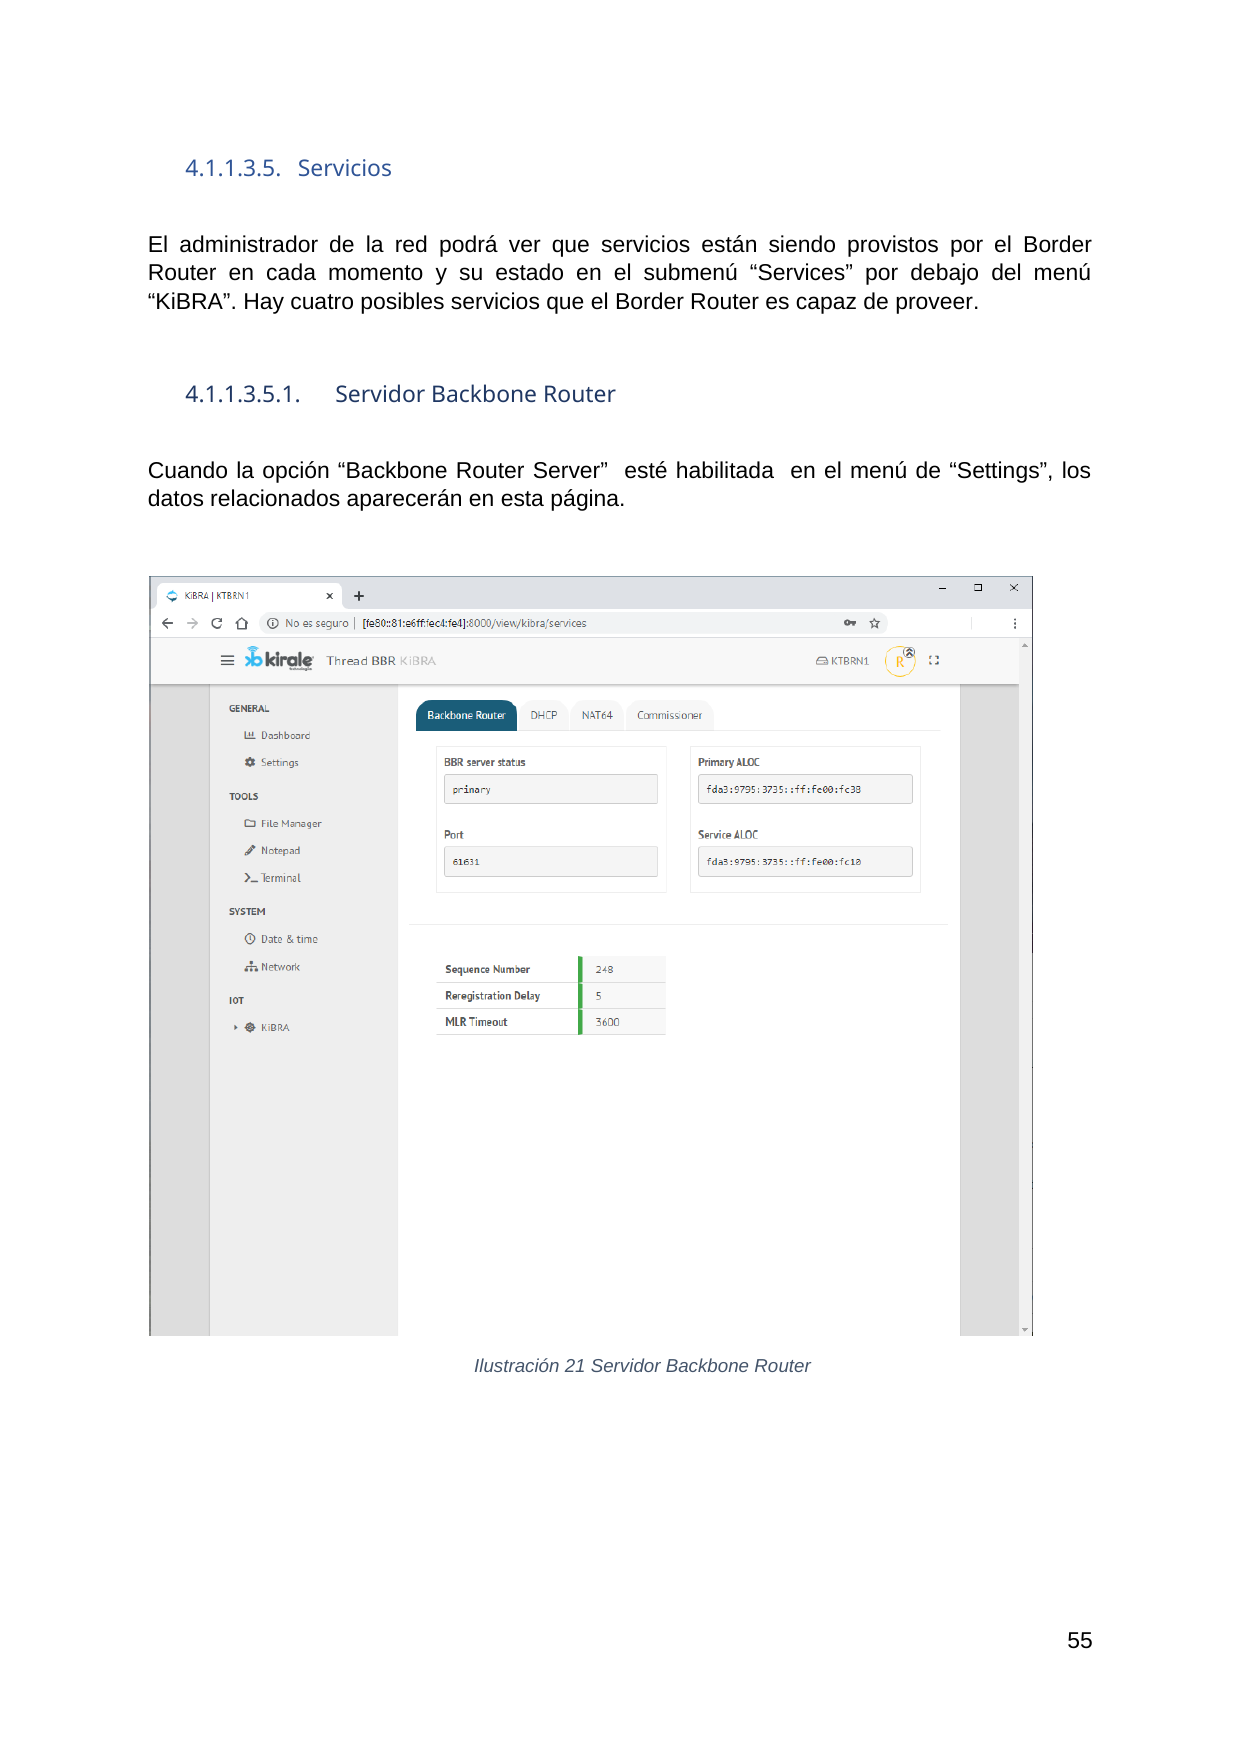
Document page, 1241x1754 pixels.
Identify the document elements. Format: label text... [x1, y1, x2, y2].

subtitle Servidor Backbone Router [185, 378, 1092, 409]
text Cuando la opción “Backbone Router Server” esté habilitada en el menú de “Settings”, los datos relacionados aparecerán en esta página. [148, 457, 1092, 511]
subtitle Servicios [185, 152, 1092, 183]
text Ilustración 21 Servidor Backbone Router [194, 1354, 1092, 1376]
picture [147, 575, 1034, 1336]
text El administrador de la red podrá ver que servicios están siendo provistos por el Border Router en cada momento y su estado en el submenú “Services” por debajo del menú “KiBRA”. Hay cuatro posibles servicios que el Border Router es capaz de proveer. [148, 231, 1092, 314]
